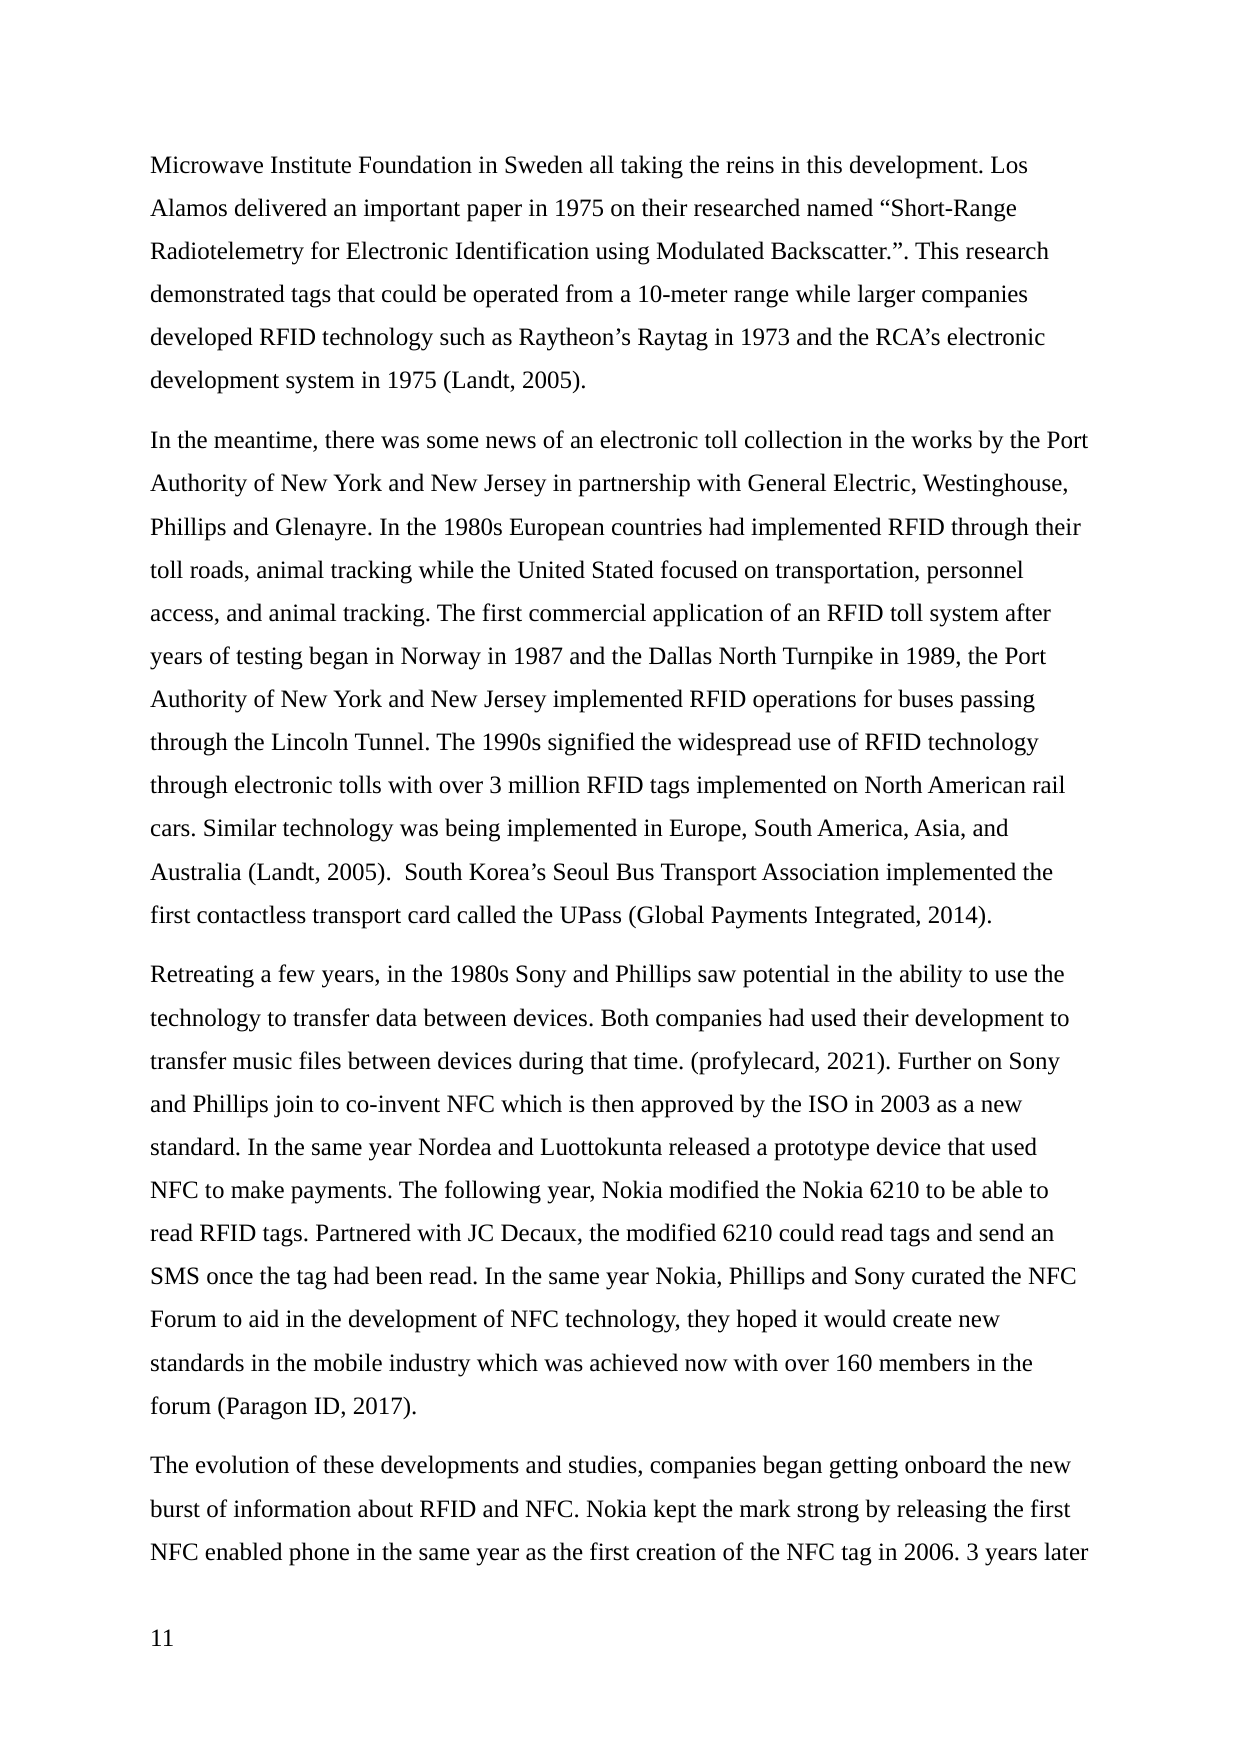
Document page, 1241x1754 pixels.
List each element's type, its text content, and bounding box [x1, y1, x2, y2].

text In the meantime, there was some news of an electronic toll collection in the works by the Port Authority of New York and New Jersey in partnership with General Electric, Westinghouse, Phillips and Glenayre. In the 1980s European countries had implemented RFID through their toll roads, animal tracking while the United Stated focused on transportation, personnel access, and animal tracking. The first commercial application of an RFID toll system after years of testing began in Norway in 1987 and the Dallas North Turnpike in 1989, the Port Authority of New York and New Jersey implemented RFID operations for buses passing through the Lincoln Tunnel. The 1990s signified the widespread use of RFID technology through electronic tolls with over 3 million RFID tags implemented on North American rail cars. Similar technology was being implemented in Europe, South America, Asia, and Australia (Landt, 2005). South Korea’s Seoul Bus Transport Association implemented the first contactless transport card called the UPass (Global Payments Integrated, 2014). [150, 425, 1090, 928]
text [150, 1451, 1090, 1566]
text Retreating a few years, in the 1980s Sony and Phillips saw potential in the ability to use the technology to transfer data between devices. Both companies had used their development to transfer music files between devices during that time. (profylecard, 2021). Further on Sony and Phillips join to co-invent NFC which is then approved by the ISO in 2003 as a new standard. In the same year Nordea and Luottokunta released a prototype device that used NFC to make payments. The following year, Nokia modified the Nokia 6210 to be able to read RFID tags. Partnered with JC Decaux, the modified 6210 could read tags and send an SMS once the tag had been read. In the same year Nokia, Phillips and Sony curated the NFC Forum to aid in the development of NFC technology, they hoped it would create new standards in the mobile industry which was achieved now with over 160 members in the forum (Paragon ID, 2017). [150, 959, 1090, 1419]
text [150, 150, 1090, 394]
